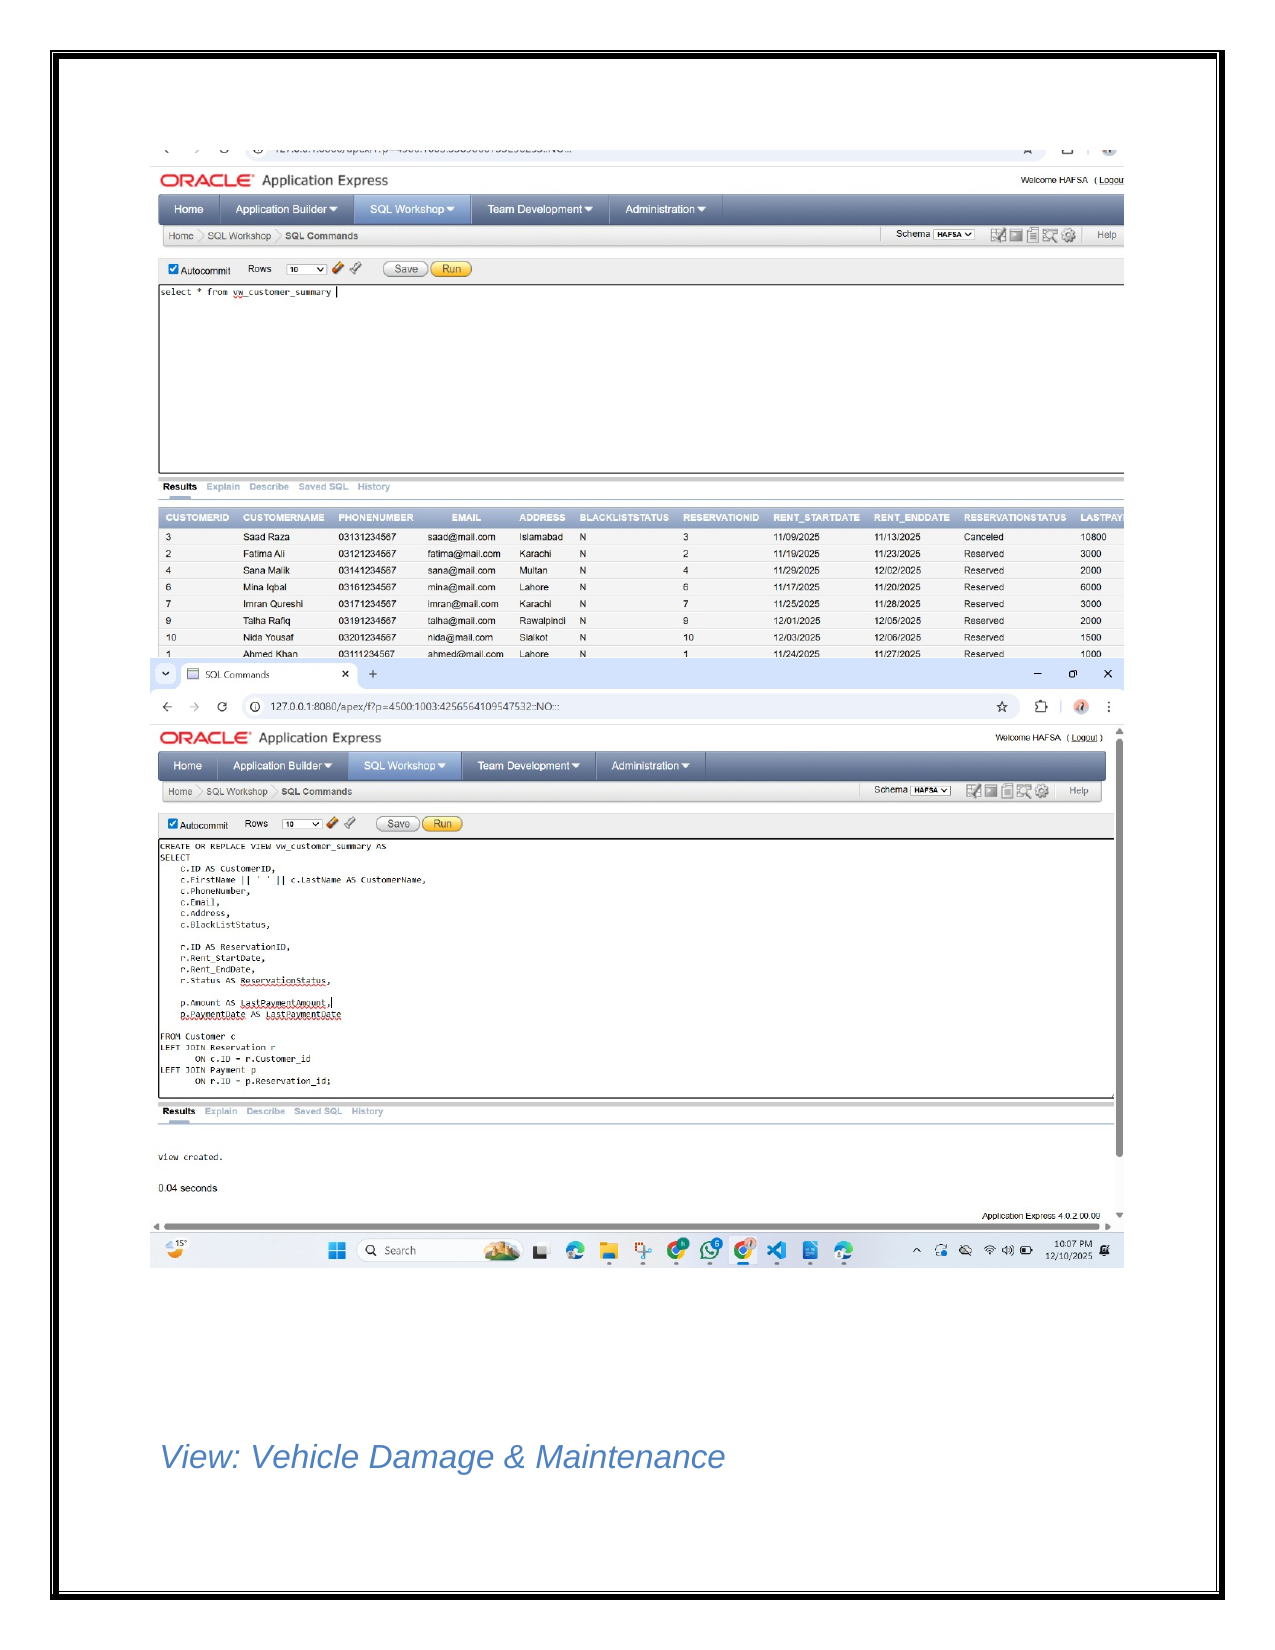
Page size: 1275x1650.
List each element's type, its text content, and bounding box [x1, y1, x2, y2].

picture [150, 150, 1124, 657]
picture [150, 658, 1124, 1268]
text View: Vehicle Damage & Maintenance [150, 1437, 1125, 1476]
